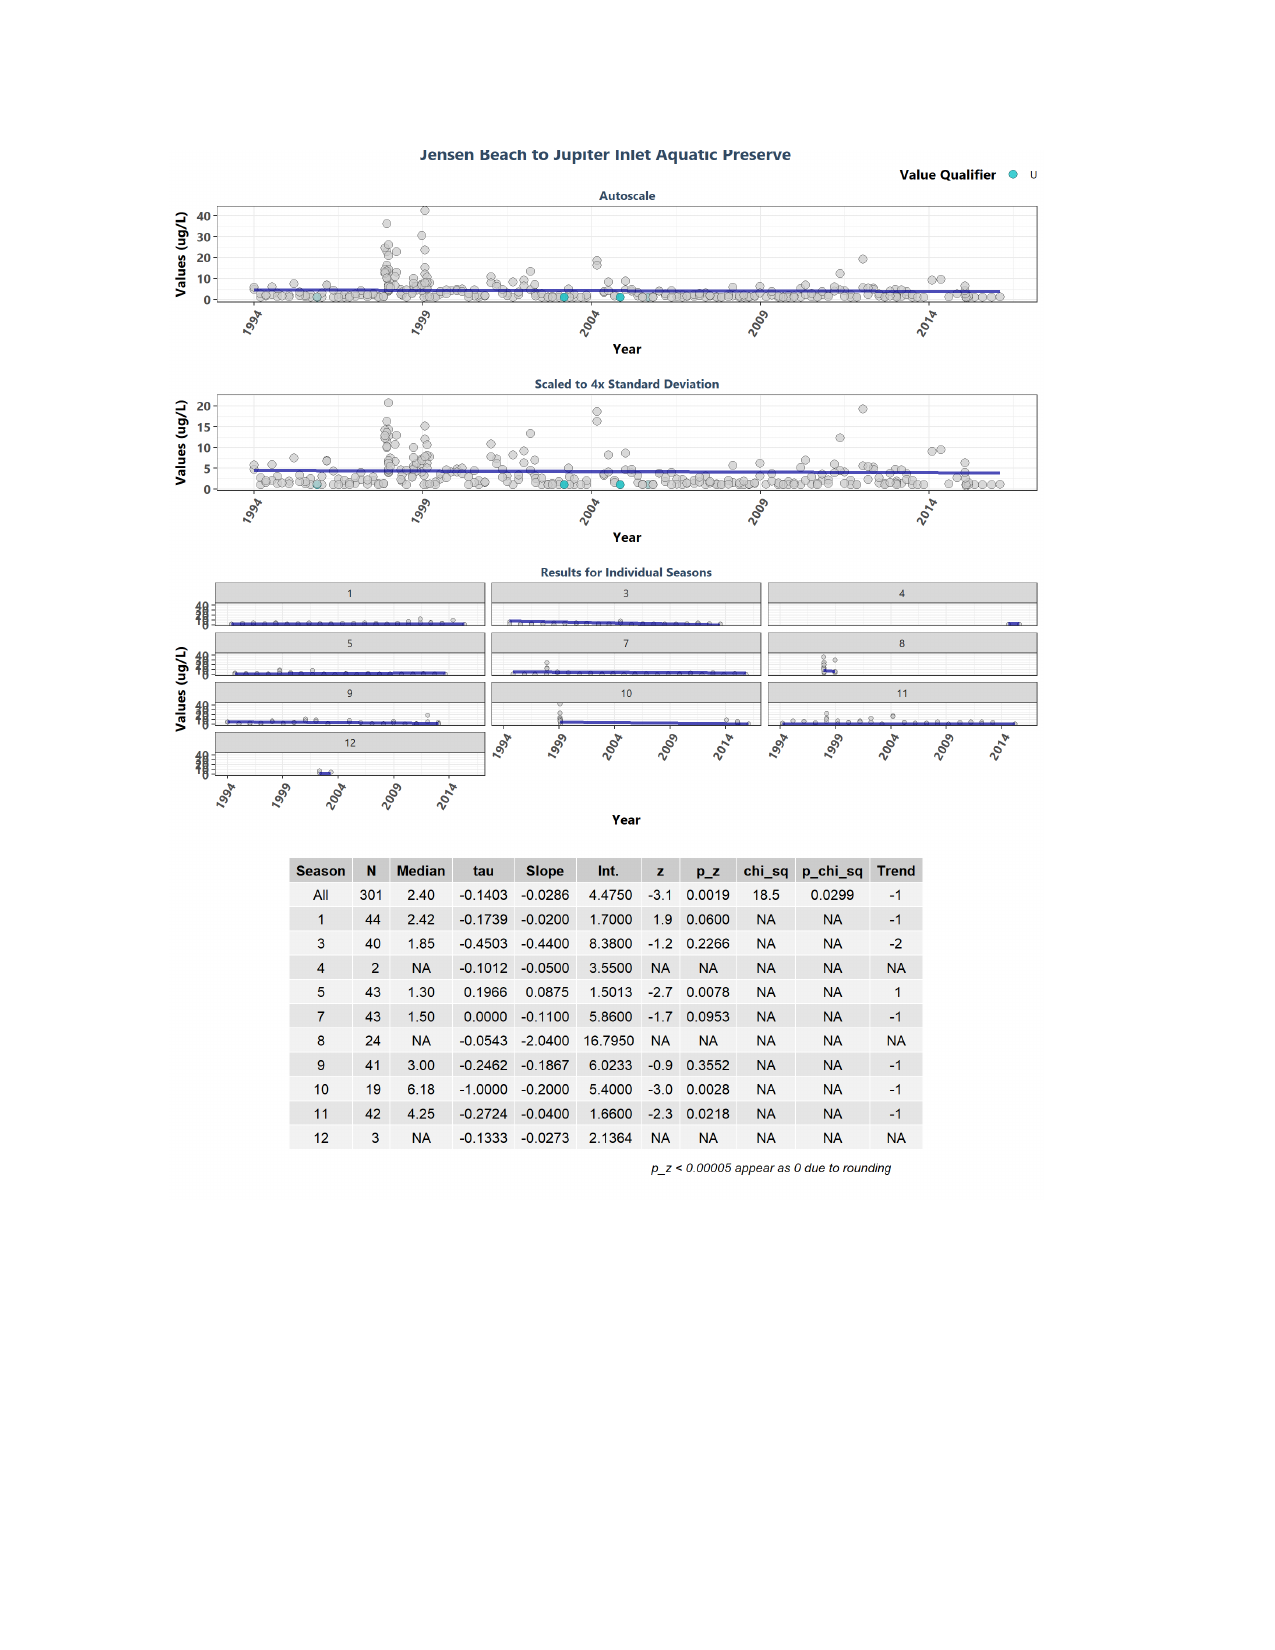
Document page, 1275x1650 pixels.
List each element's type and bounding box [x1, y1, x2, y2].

picture [168, 150, 1044, 1200]
